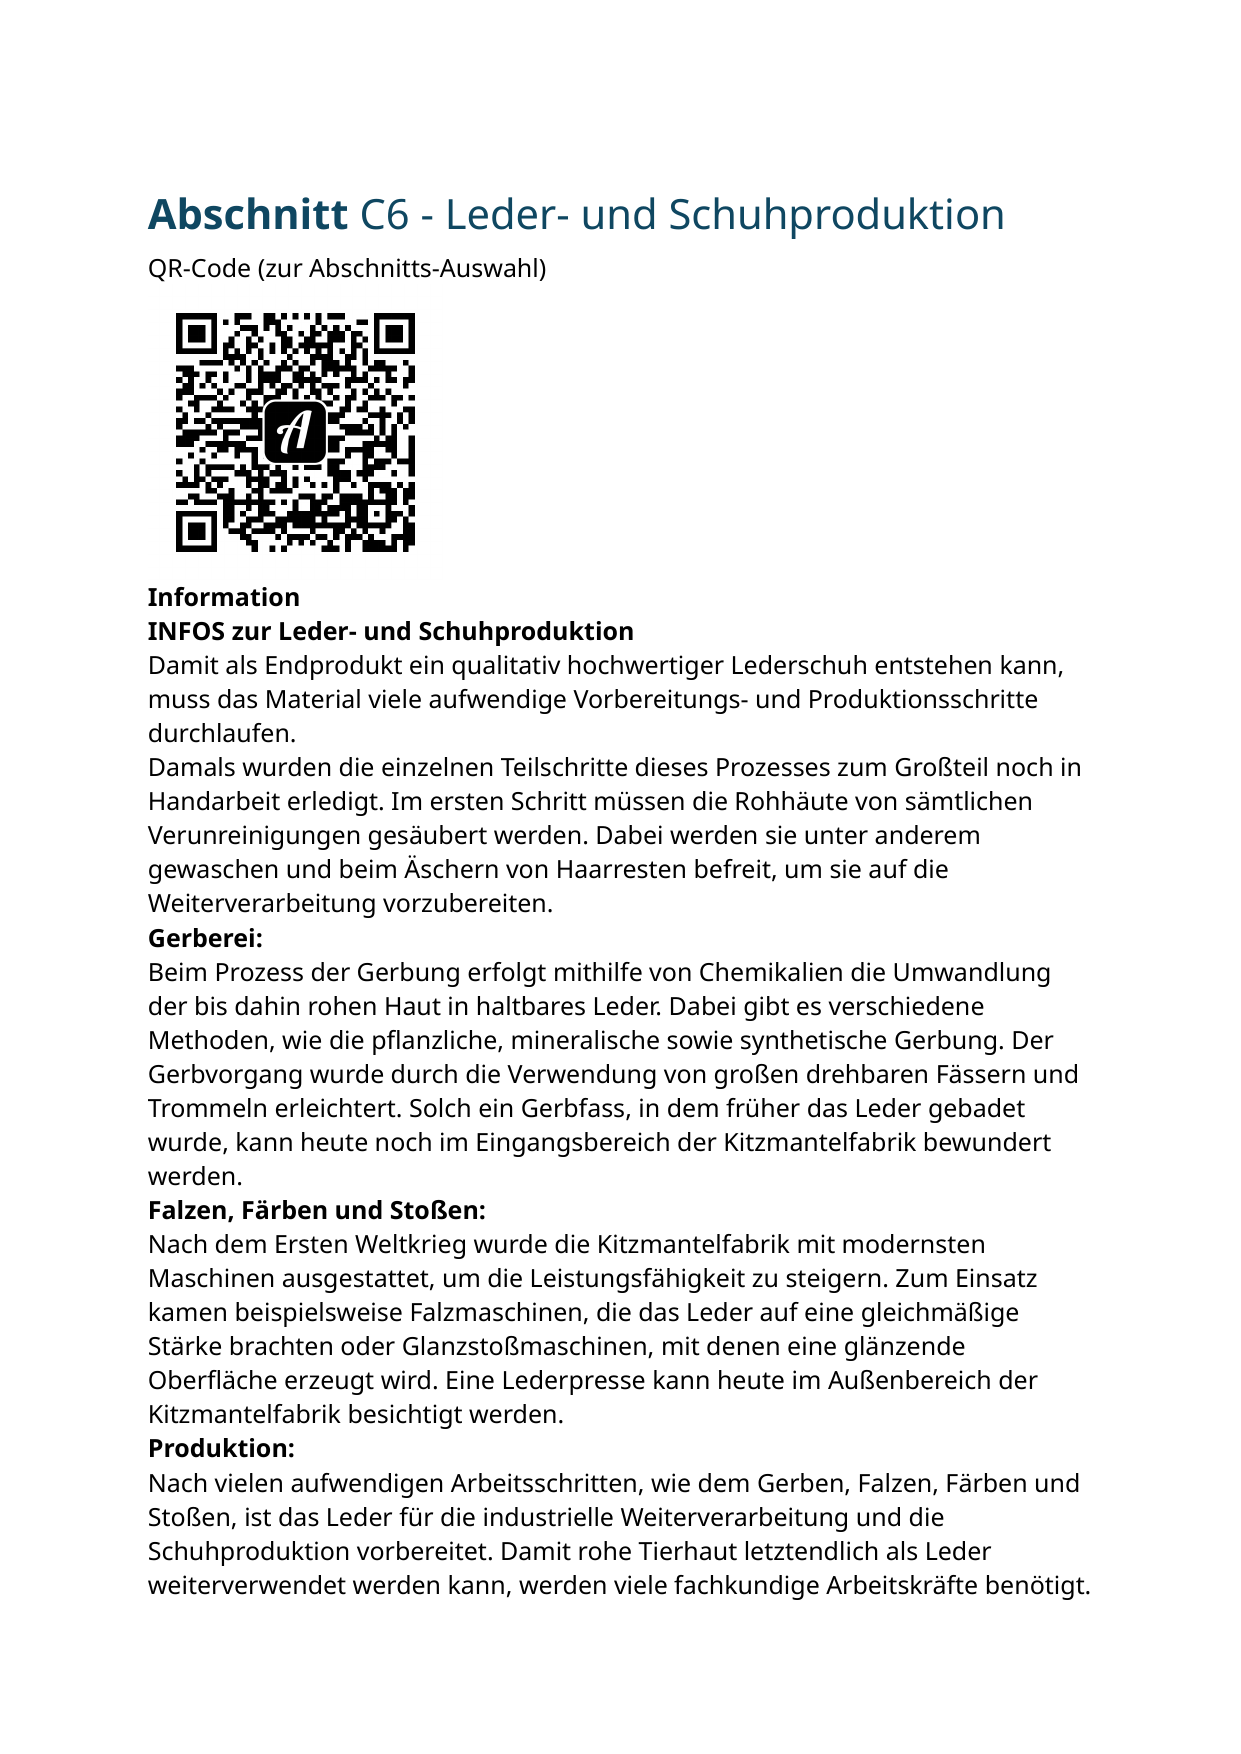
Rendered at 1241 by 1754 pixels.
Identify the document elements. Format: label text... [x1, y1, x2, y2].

text QR-Code (zur Abschnitts-Auswahl) [148, 250, 1093, 284]
text Beim Prozess der Gerbung erfolgt mithilfe von Chemikalien die Umwandlung der bis dahin rohen Haut in haltbares Leder. Dabei gibt es verschiedene Methoden, wie die pflanzliche, mineralische sowie synthetische Gerbung. Der Gerbvorgang wurde durch die Verwendung von großen drehbaren Fässern und Trommeln erleichtert. Solch ein Gerbfass, in dem früher das Leder gebadet wurde, kann heute noch im Eingangsbereich der Kitzmantelfabrik bewundert werden. [148, 954, 1093, 1193]
picture [147, 284, 443, 580]
text Nach dem Ersten Weltkrieg wurde die Kitzmantelfabrik mit modernsten Maschinen ausgestattet, um die Leistungsfähigkeit zu steigern. Zum Einsatz kamen beispielsweise Falzmaschinen, die das Leder auf eine gleichmäßige Stärke brachten oder Glanzstoßmaschinen, mit denen eine glänzende Oberfläche erzeugt wird. Eine Lederpresse kann heute im Außenbereich der Kitzmantelfabrik besichtigt werden. [148, 1227, 1093, 1431]
text Falzen, Färben und Stoßen: [148, 1193, 1093, 1227]
text Damit als Endprodukt ein qualitativ hochwertiger Lederschuh entstehen kann, muss das Material viele aufwendige Vorbereitungs- und Produktionsschritte durchlaufen. [148, 648, 1093, 750]
text INFOS zur Leder- und Schuhproduktion [148, 614, 1093, 648]
text Gerberei: [148, 920, 1093, 954]
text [148, 1465, 1093, 1601]
text Produktion: [148, 1431, 1093, 1465]
text Damals wurden die einzelnen Teilschritte dieses Prozesses zum Großteil noch in Handarbeit erledigt. Im ersten Schritt müssen die Rohhäute von sämtlichen Verunreinigungen gesäubert werden. Dabei werden sie unter anderem gewaschen und beim Äschern von Haarresten befreit, um sie auf die Weiterverarbeitung vorzubereiten. [148, 750, 1093, 920]
subtitle Abschnitt C6 - Leder- und Schuhproduktion [148, 185, 1093, 242]
text Information [148, 579, 1093, 614]
